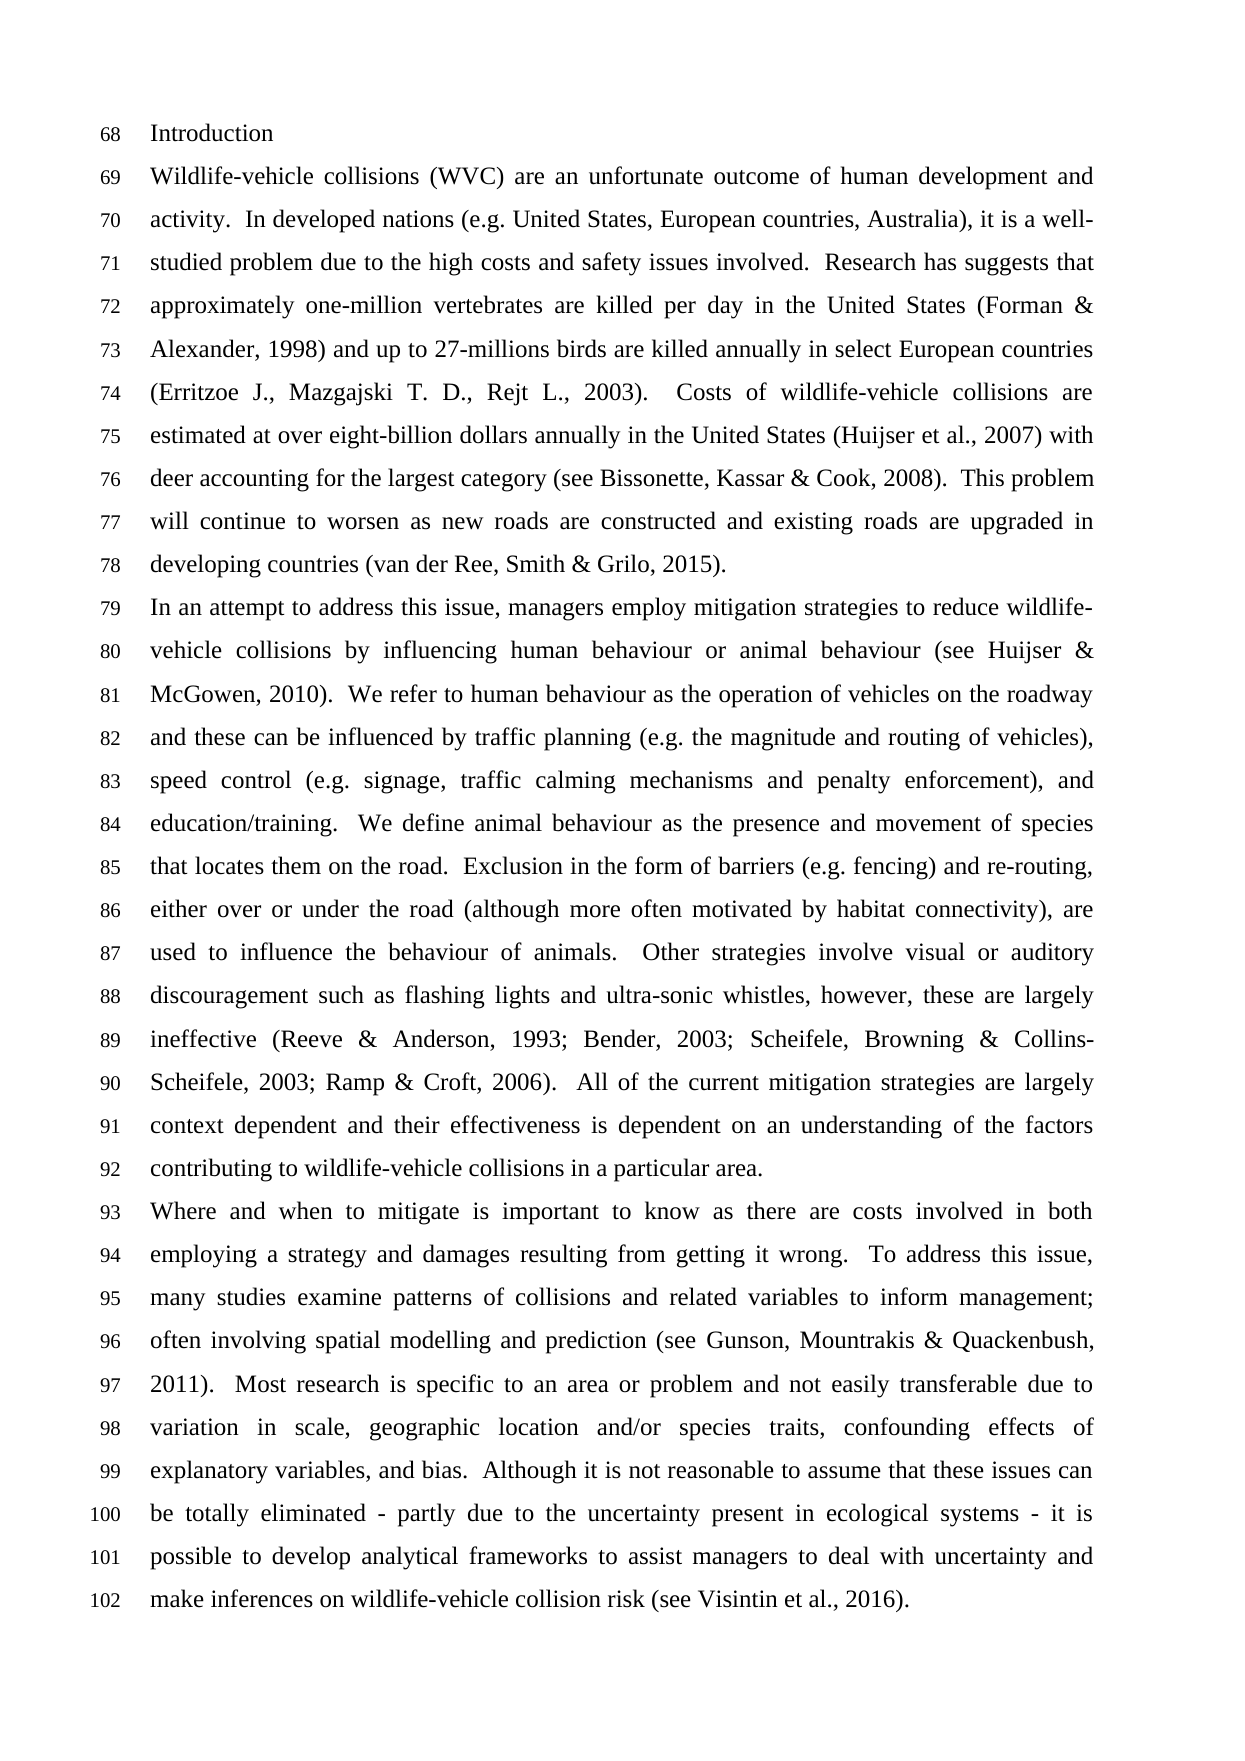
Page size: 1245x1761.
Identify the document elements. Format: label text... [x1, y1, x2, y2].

text Wildlife-vehicle collisions (WVC) are an unfortunate outcome of human development and activity. In developed nations (e.g. United States, European countries, Australia), it is a well-studied problem due to the high costs and safety issues involved. Research has suggests that approximately one-million vertebrates are killed per day in the United States (Forman & Alexander, 1998) and up to 27-millions birds are killed annually in select European countries (Erritzoe J., Mazgajski T. D., Rejt L., 2003). Costs of wildlife-vehicle collisions are estimated at over eight-billion dollars annually in the United States (Huijser et al., 2007) with deer accounting for the largest category (see Bissonette, Kassar & Cook, 2008). This problem will continue to worsen as new roads are constructed and existing roads are upgraded in developing countries (van der Ree, Smith & Grilo, 2015). [150, 161, 1095, 578]
text Introduction [150, 118, 1095, 147]
text In an attempt to address this issue, managers employ mitigation strategies to reduce wildlife-vehicle collisions by influencing human behaviour or animal behaviour (see Huijser & McGowen, 2010). We refer to human behaviour as the operation of vehicles on the roadway and these can be influenced by traffic planning (e.g. the magnitude and routing of vehicles), speed control (e.g. signage, traffic calming mechanisms and penalty enforcement), and education/training. We define animal behaviour as the presence and movement of species that locates them on the road. Exclusion in the form of barriers (e.g. fencing) and re-routing, either over or under the road (although more often motivated by habitat connectivity), are used to influence the behaviour of animals. Other strategies involve visual or auditory discouragement such as flashing lights and ultra-sonic whistles, however, these are largely ineffective (Reeve & Anderson, 1993; Bender, 2003; Scheifele, Browning & Collins-Scheifele, 2003; Ramp & Croft, 2006). All of the current mitigation strategies are largely context dependent and their effectiveness is dependent on an understanding of the factors contributing to wildlife-vehicle collisions in a particular area. [150, 592, 1095, 1182]
text Where and when to mitigate is important to know as there are costs involved in both employing a strategy and damages resulting from getting it wrong. To address this issue, many studies examine patterns of collisions and related variables to inform management; often involving spatial modelling and prediction (see Gunson, Mountrakis & Quackenbush, 2011). Most research is specific to an area or problem and not easily transferable due to variation in scale, geographic location and/or species traits, confounding effects of explanatory variables, and bias. Although it is not reasonable to assume that these issues can be totally eliminated - partly due to the uncertainty present in ecological systems - it is possible to develop analytical frameworks to assist managers to deal with uncertainty and make inferences on wildlife-vehicle collision risk (see Visintin et al., 2016). [150, 1196, 1095, 1613]
